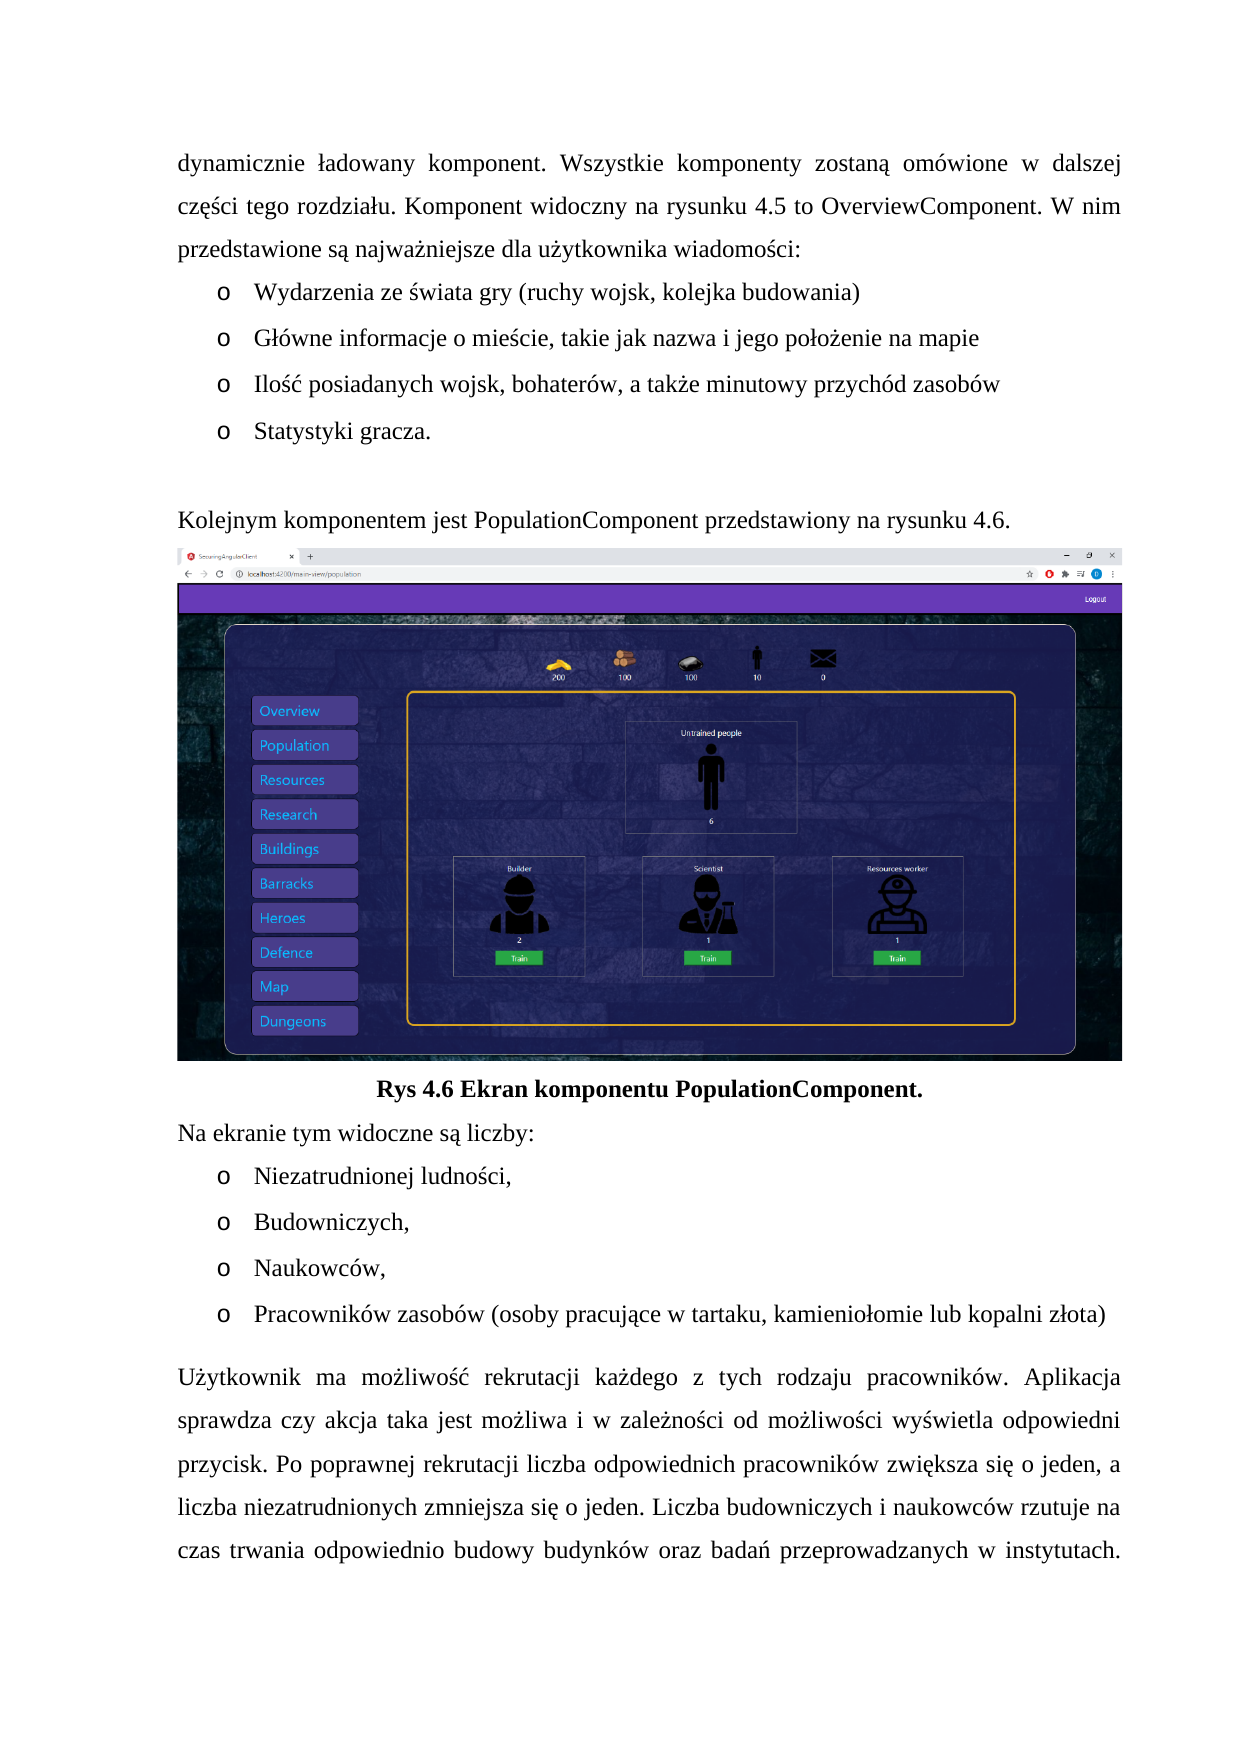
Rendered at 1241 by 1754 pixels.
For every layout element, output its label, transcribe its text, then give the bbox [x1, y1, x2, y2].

picture [177, 548, 1123, 1061]
list Kolejnym komponentem jest PopulationComponent przedstawiony na rysunku 4.6. [177, 505, 1122, 534]
list Główne informacje o mieście, takie jak nazwa i jego położenie na mapie [216, 323, 1122, 354]
list Niezatrudnionej ludności, [216, 1161, 1122, 1192]
list Ilość posiadanych wojsk, bohaterów, a także minutowy przychód zasobów [216, 369, 1122, 400]
list Na ekranie tym widoczne są liczby: [177, 1118, 1122, 1146]
list Budowniczych, [216, 1207, 1122, 1238]
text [177, 1362, 1122, 1564]
list Rys 4.6 Ekran komponentu PopulationComponent. [177, 1074, 1122, 1103]
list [177, 148, 1122, 263]
list Statystyki gracza. [216, 416, 1122, 447]
list Wydarzenia ze świata gry (ruchy wojsk, kolejka budowania) [216, 277, 1122, 308]
list Naukowców, [216, 1253, 1122, 1284]
list Pracowników zasobów (osoby pracujące w tartaku, kamieniołomie lub kopalni złota) [216, 1299, 1122, 1330]
